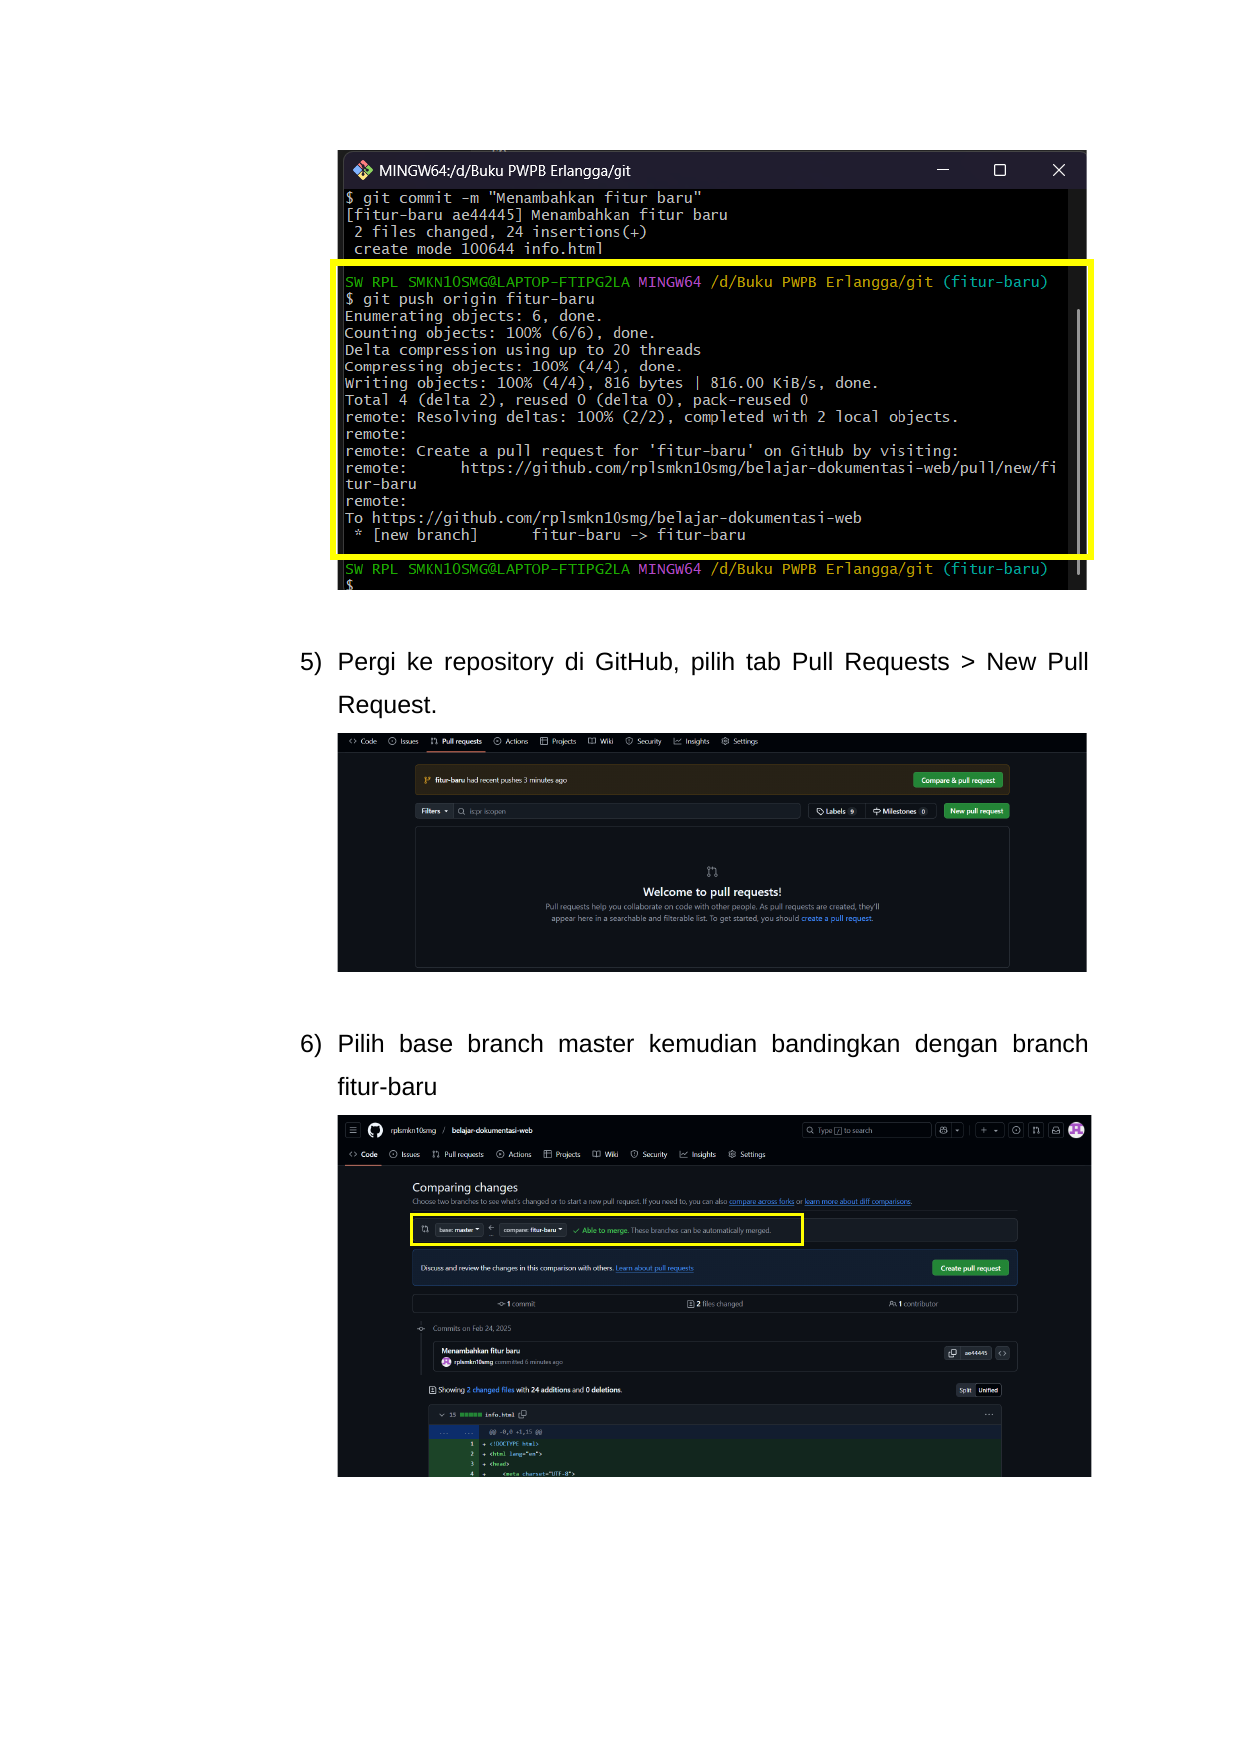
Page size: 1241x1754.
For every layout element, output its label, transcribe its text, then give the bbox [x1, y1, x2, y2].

picture [337, 150, 1087, 259]
picture [337, 560, 1087, 590]
list Pergi ke repository di GitHub, pilih tab Pull Requests > New Pull Request. [300, 647, 1090, 719]
picture [337, 733, 1087, 972]
picture [337, 266, 1087, 554]
picture [337, 1115, 1092, 1477]
list Pilih base branch master kemudian bandingkan dengan branch fitur-baru [300, 1029, 1090, 1101]
